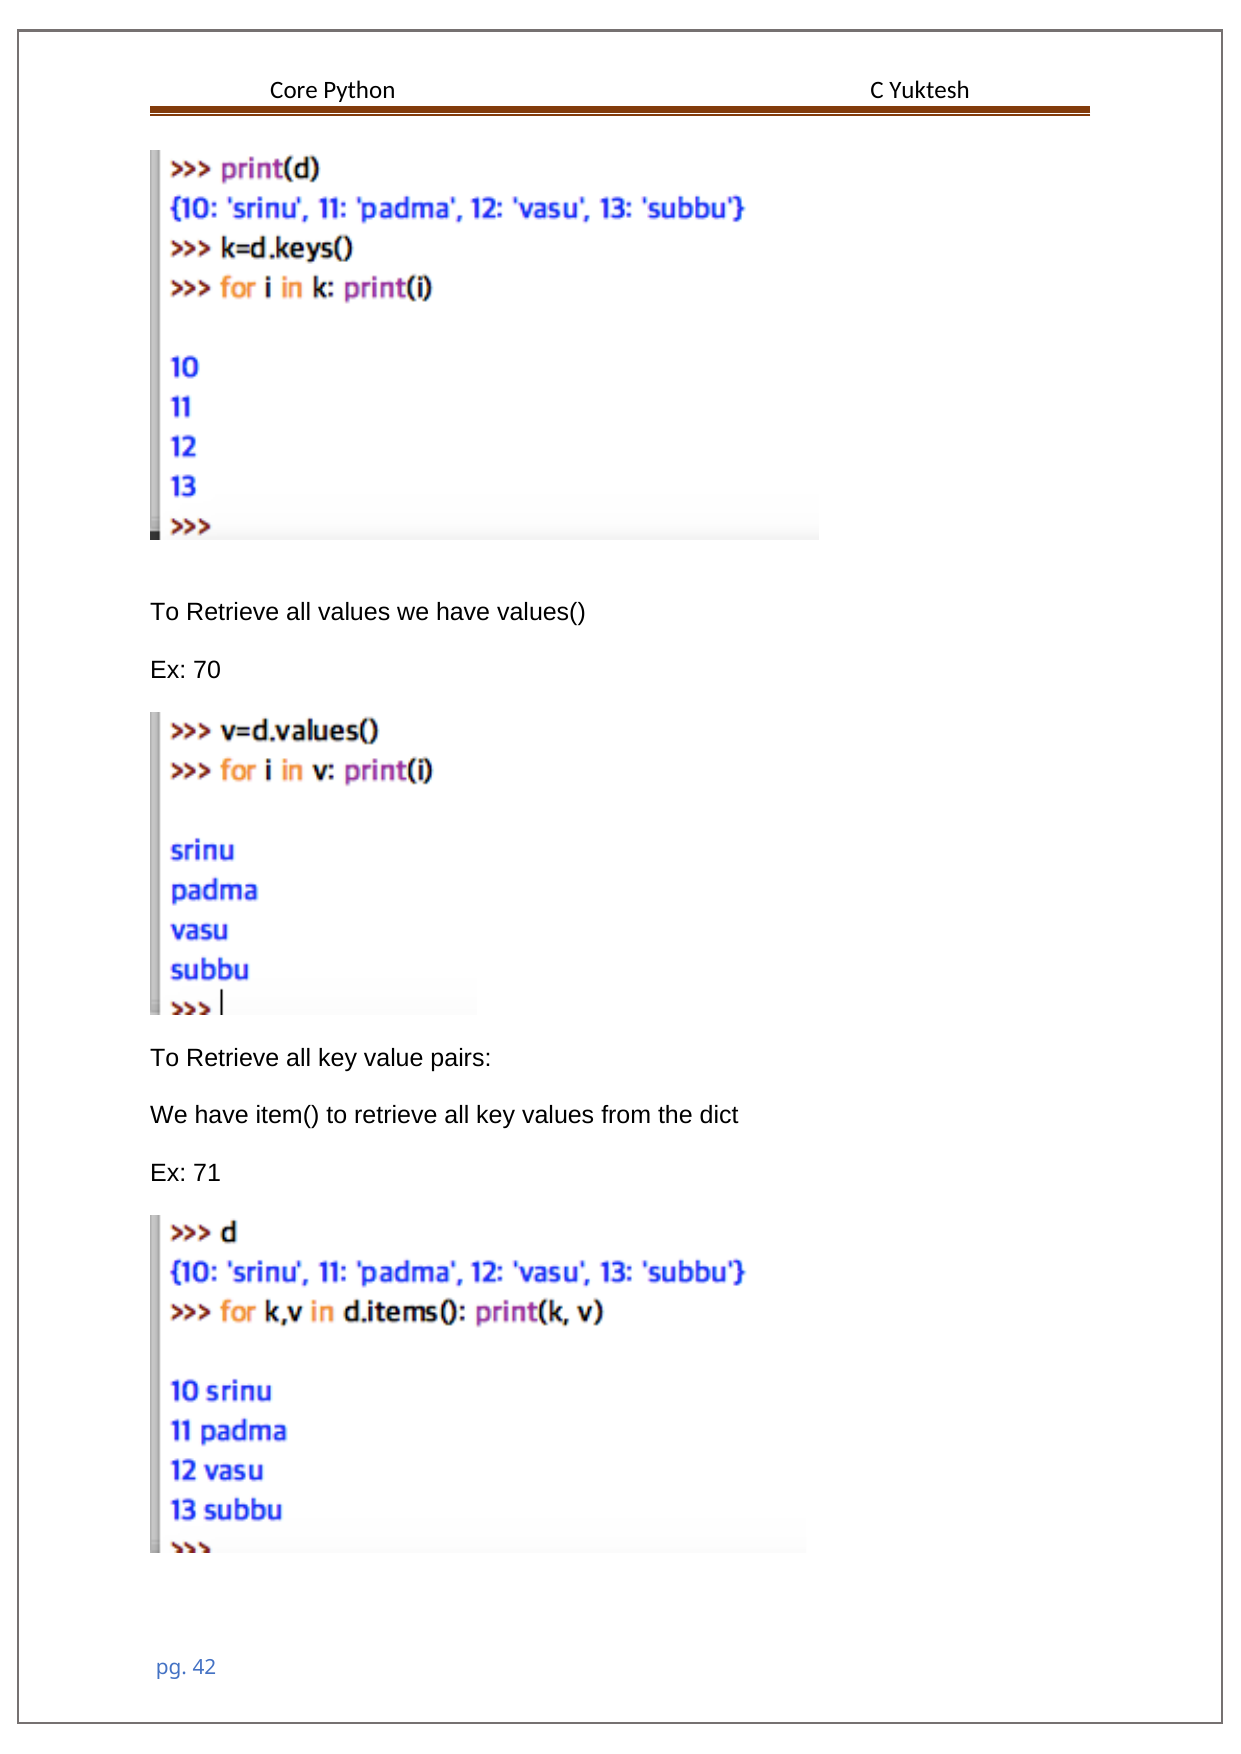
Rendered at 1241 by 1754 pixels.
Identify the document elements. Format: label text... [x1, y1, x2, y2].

picture [150, 1215, 807, 1553]
picture [150, 150, 819, 540]
picture [150, 712, 478, 1015]
text We have item() to retrieve all key values from the dict [150, 1100, 1090, 1129]
text Ex: 70 [150, 654, 1090, 683]
text Ex: 71 [150, 1158, 1090, 1187]
text To Retrieve all values we have values() [150, 597, 1090, 626]
text To Retrieve all key value pairs: [150, 1043, 1090, 1072]
